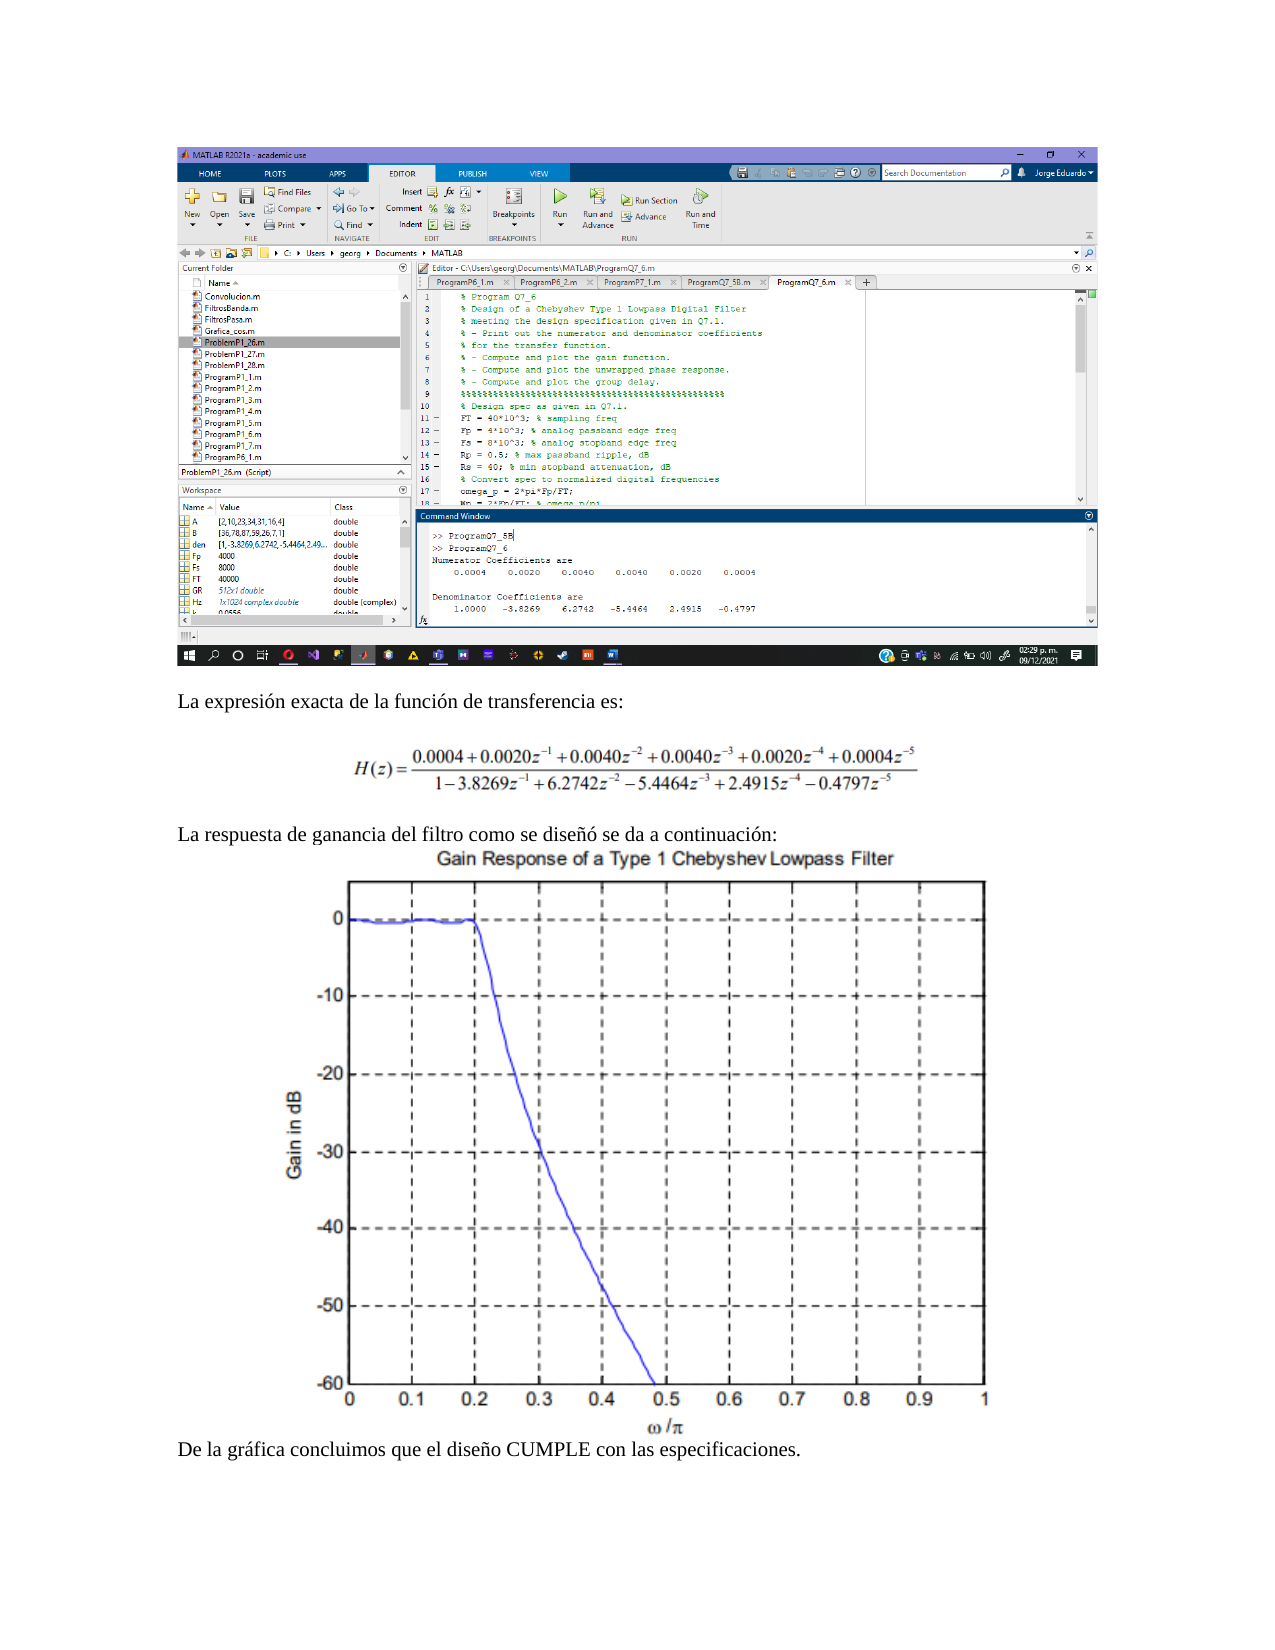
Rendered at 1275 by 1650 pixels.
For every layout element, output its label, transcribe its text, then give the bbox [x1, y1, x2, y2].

text De la gráfica concluimos que el diseño CUMPLE con las especificaciones. [177, 1436, 1098, 1461]
picture [177, 147, 1098, 666]
text La respuesta de ganancia del filtro como se diseñó se da a continuación: [177, 822, 1098, 846]
picture [280, 845, 995, 1437]
picture [349, 737, 926, 798]
text La expresión exacta de la función de transferencia es: [177, 689, 1098, 713]
